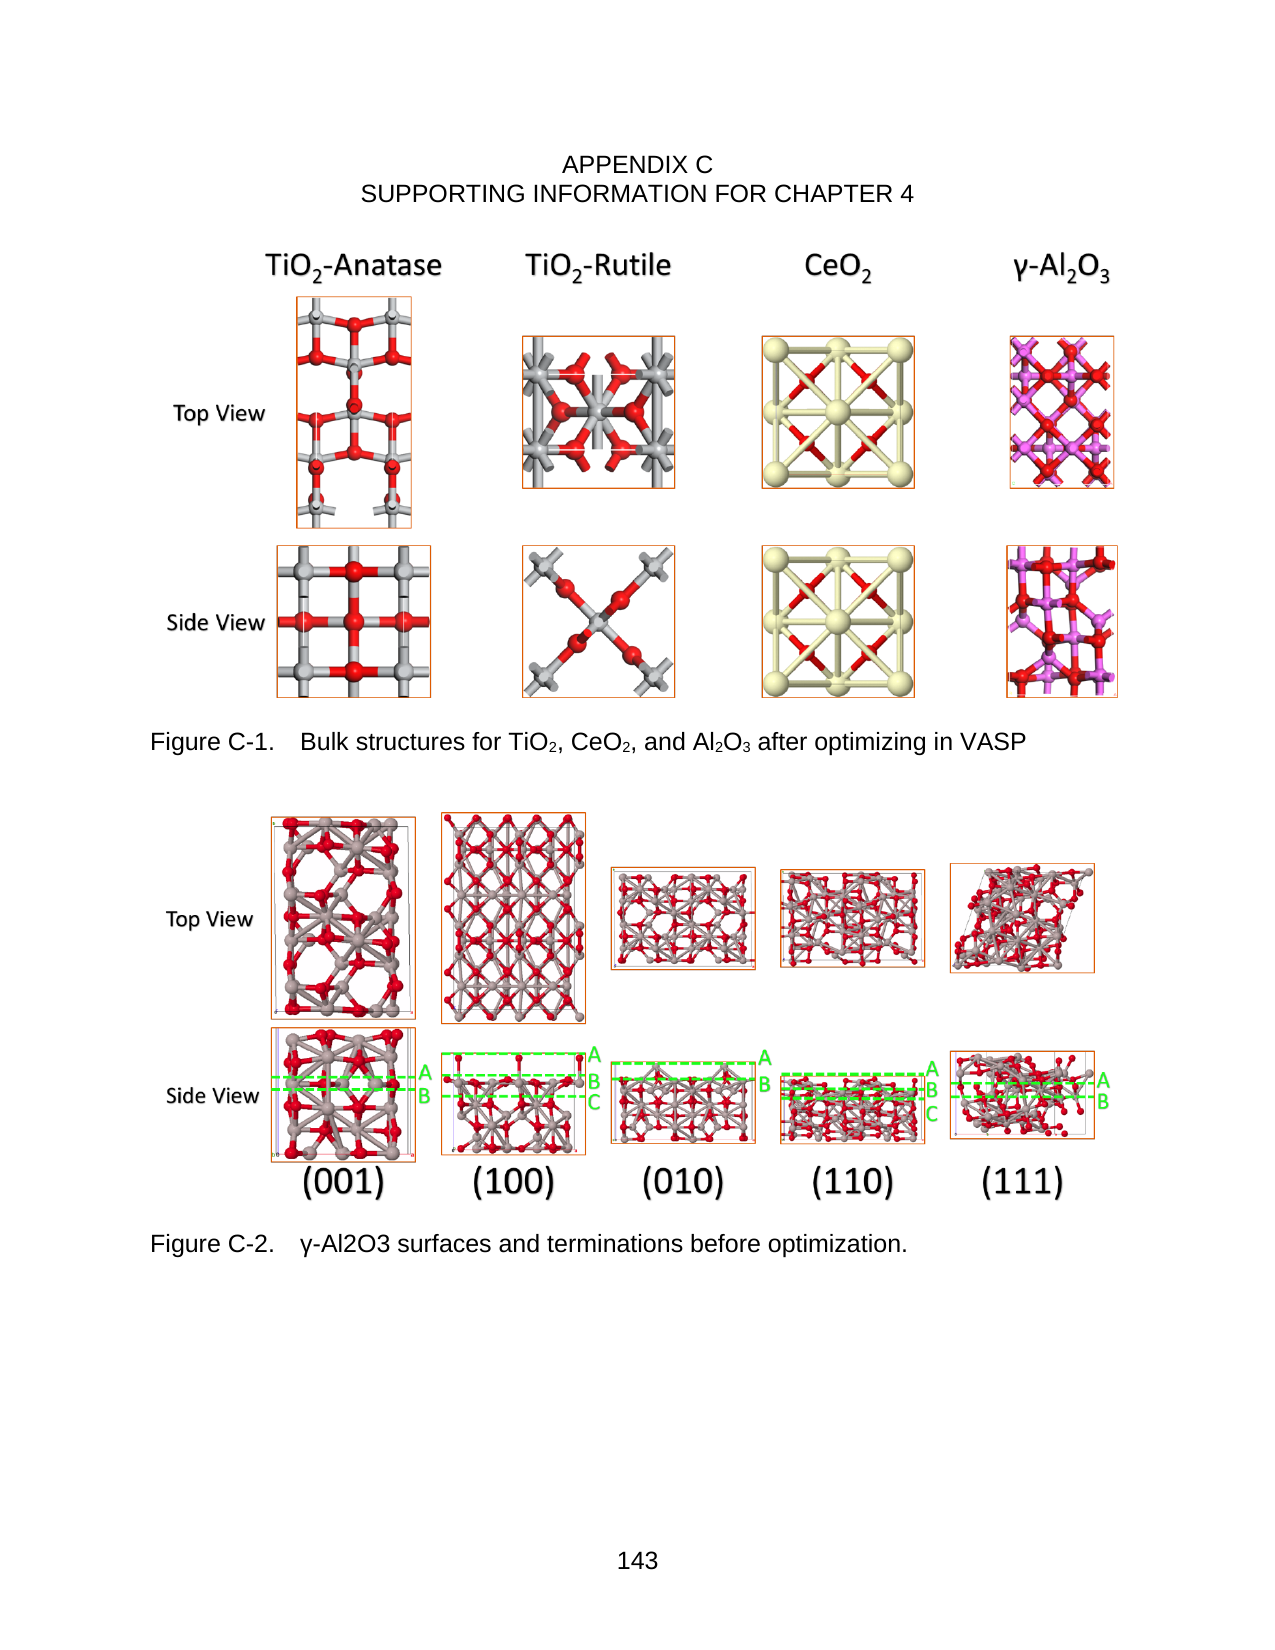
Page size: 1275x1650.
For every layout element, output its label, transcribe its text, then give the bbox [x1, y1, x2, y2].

text APPENDIX C [150, 150, 1125, 179]
picture [150, 232, 1125, 698]
text Figure C-2. γ-Al2O3 surfaces and terminations before optimization. [150, 1230, 1125, 1258]
text Figure C-1. Bulk structures for TiO2, CeO2, and Al2O3 after optimizing in VASP [150, 727, 1125, 755]
picture [150, 812, 1125, 1230]
title SUPPORTING INFORMATION FOR CHAPTER 4 [150, 179, 1125, 207]
